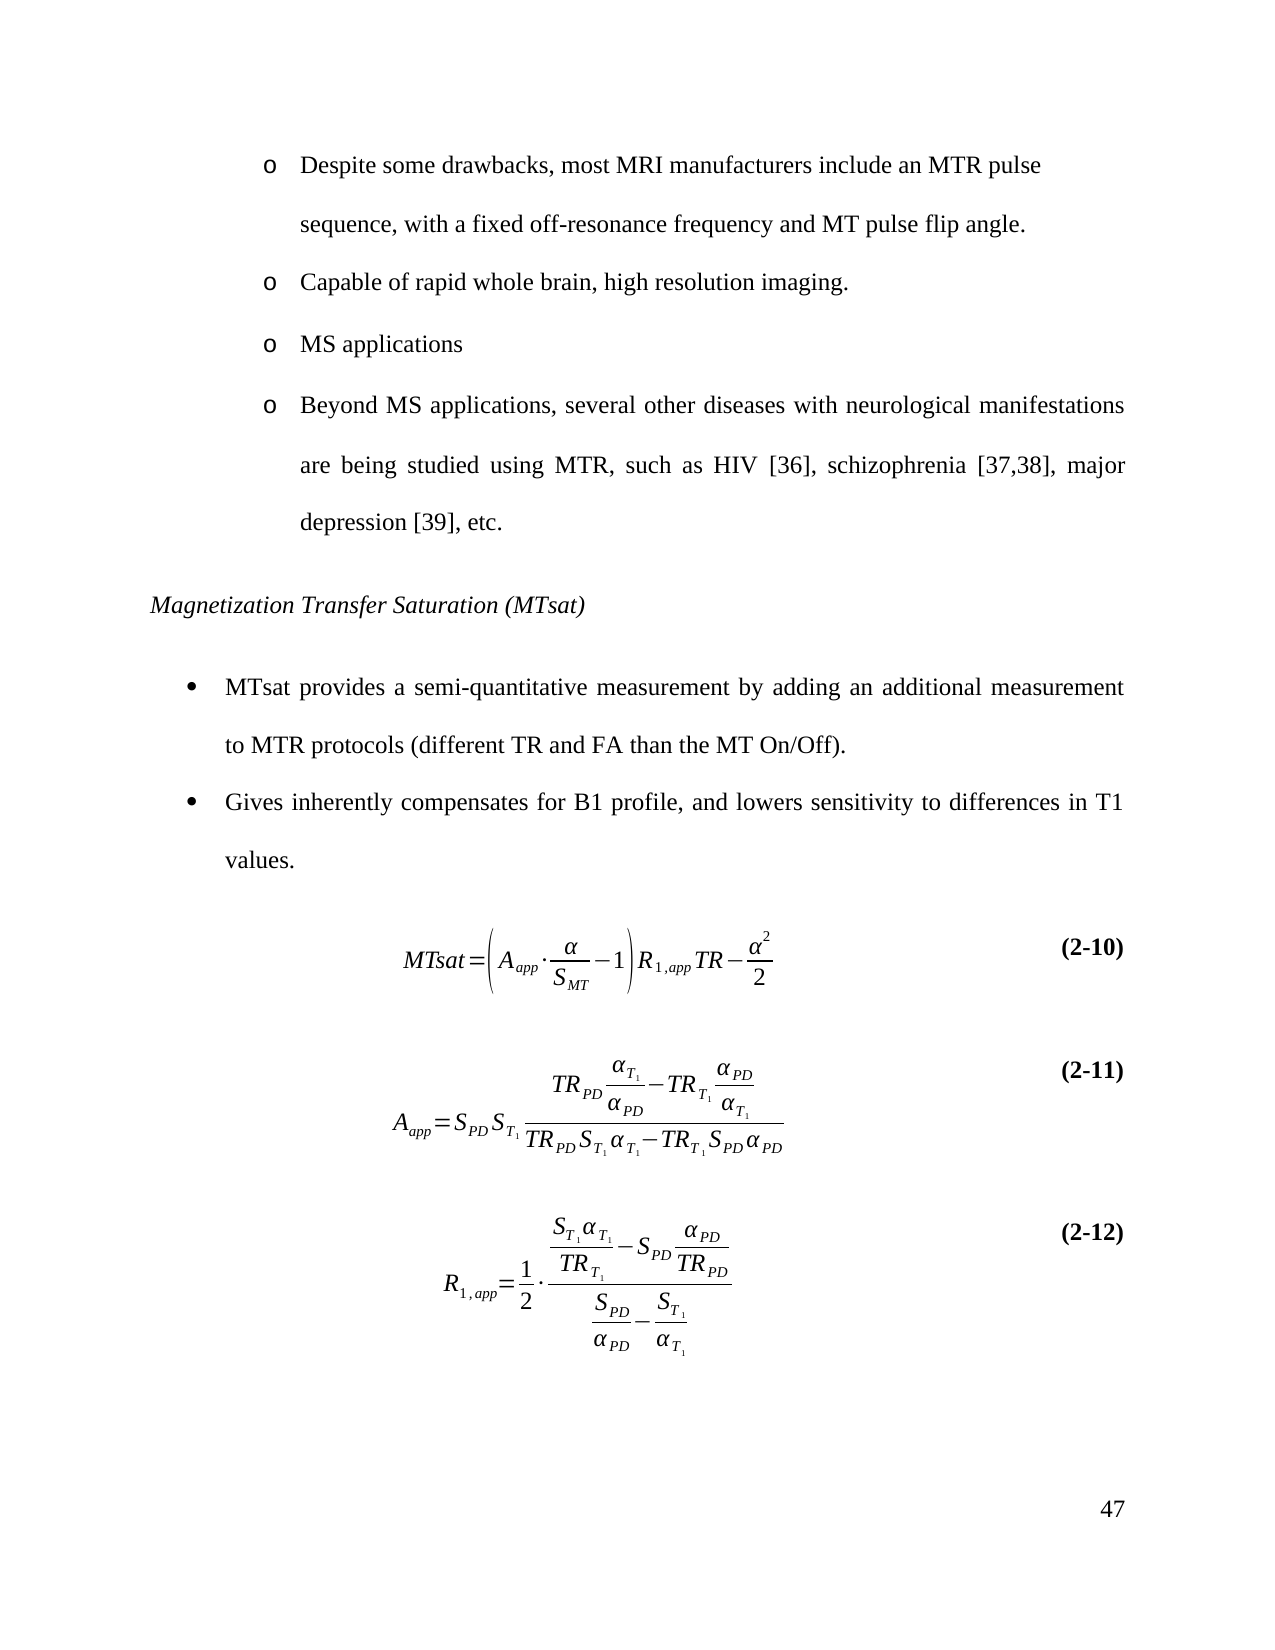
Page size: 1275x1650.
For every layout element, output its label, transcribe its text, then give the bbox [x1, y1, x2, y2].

list Despite some drawbacks, most MRI manufacturers include an MTR pulse sequence, with a fixed off-resonance frequency and MT pulse flip angle. [262, 150, 1125, 238]
text Magnetization Transfer Saturation (MTsat) [150, 590, 1125, 619]
table_cell [150, 1212, 1025, 1411]
table_cell (2-12) [1025, 1212, 1135, 1411]
list MS applications [262, 329, 1125, 359]
list Beyond MS applications, several other diseases with neurological manifestations are being studied using MTR, such as HIV [36], schizophrenia [37,38], major depression [39], etc. [262, 390, 1125, 536]
list MTsat provides a semi-quantitative measurement by adding an additional measurement to MTR protocols (different TR and FA than the MT On/Off). [187, 672, 1125, 759]
table_header (2-10) [1025, 928, 1135, 1051]
table_cell (2-11) [1025, 1051, 1135, 1212]
table_cell [150, 1051, 1025, 1212]
list Gives inherently compensates for B1 profile, and lowers sensitivity to differences in T1 values. [187, 787, 1125, 874]
table_header [150, 928, 1025, 1051]
list Capable of rapid whole brain, high resolution imaging. [262, 267, 1125, 298]
